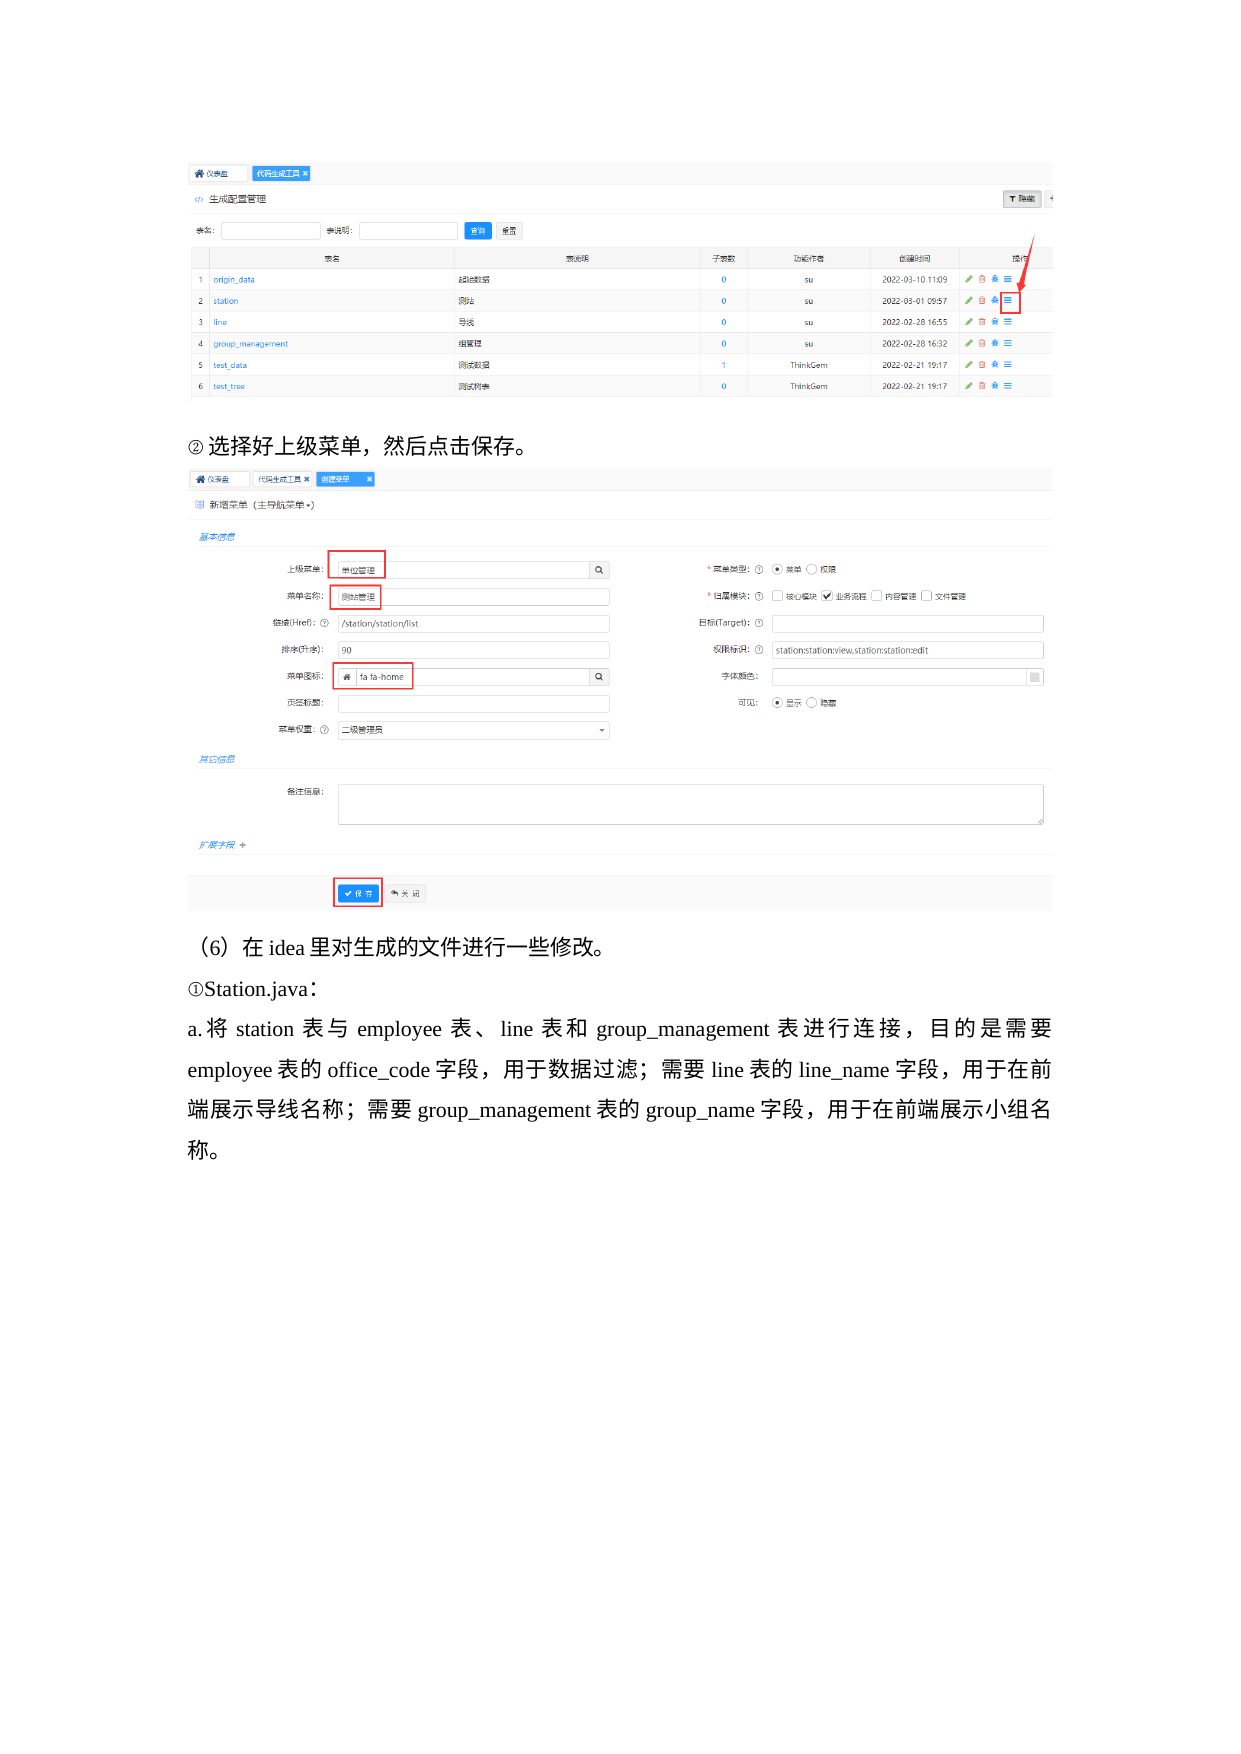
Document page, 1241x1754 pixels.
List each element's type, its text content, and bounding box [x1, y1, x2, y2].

picture [187, 468, 1053, 911]
text ②选择好上级菜单，然后点击保存。 [187, 428, 1053, 461]
text ①Station.java： [187, 970, 1053, 1003]
picture [187, 162, 1053, 402]
text （6）在idea里对生成的文件进行一些修改。 [187, 930, 1053, 962]
text a.将station表与employee表、line表和group_management表进行连接，目的是需要employee表的office_code字段，用于数据过滤；需要line表的line_name字段，用于在前端展示导线名称；需要group_management表的group_name字段，用于在前端展示小组名称。 [187, 1011, 1053, 1165]
